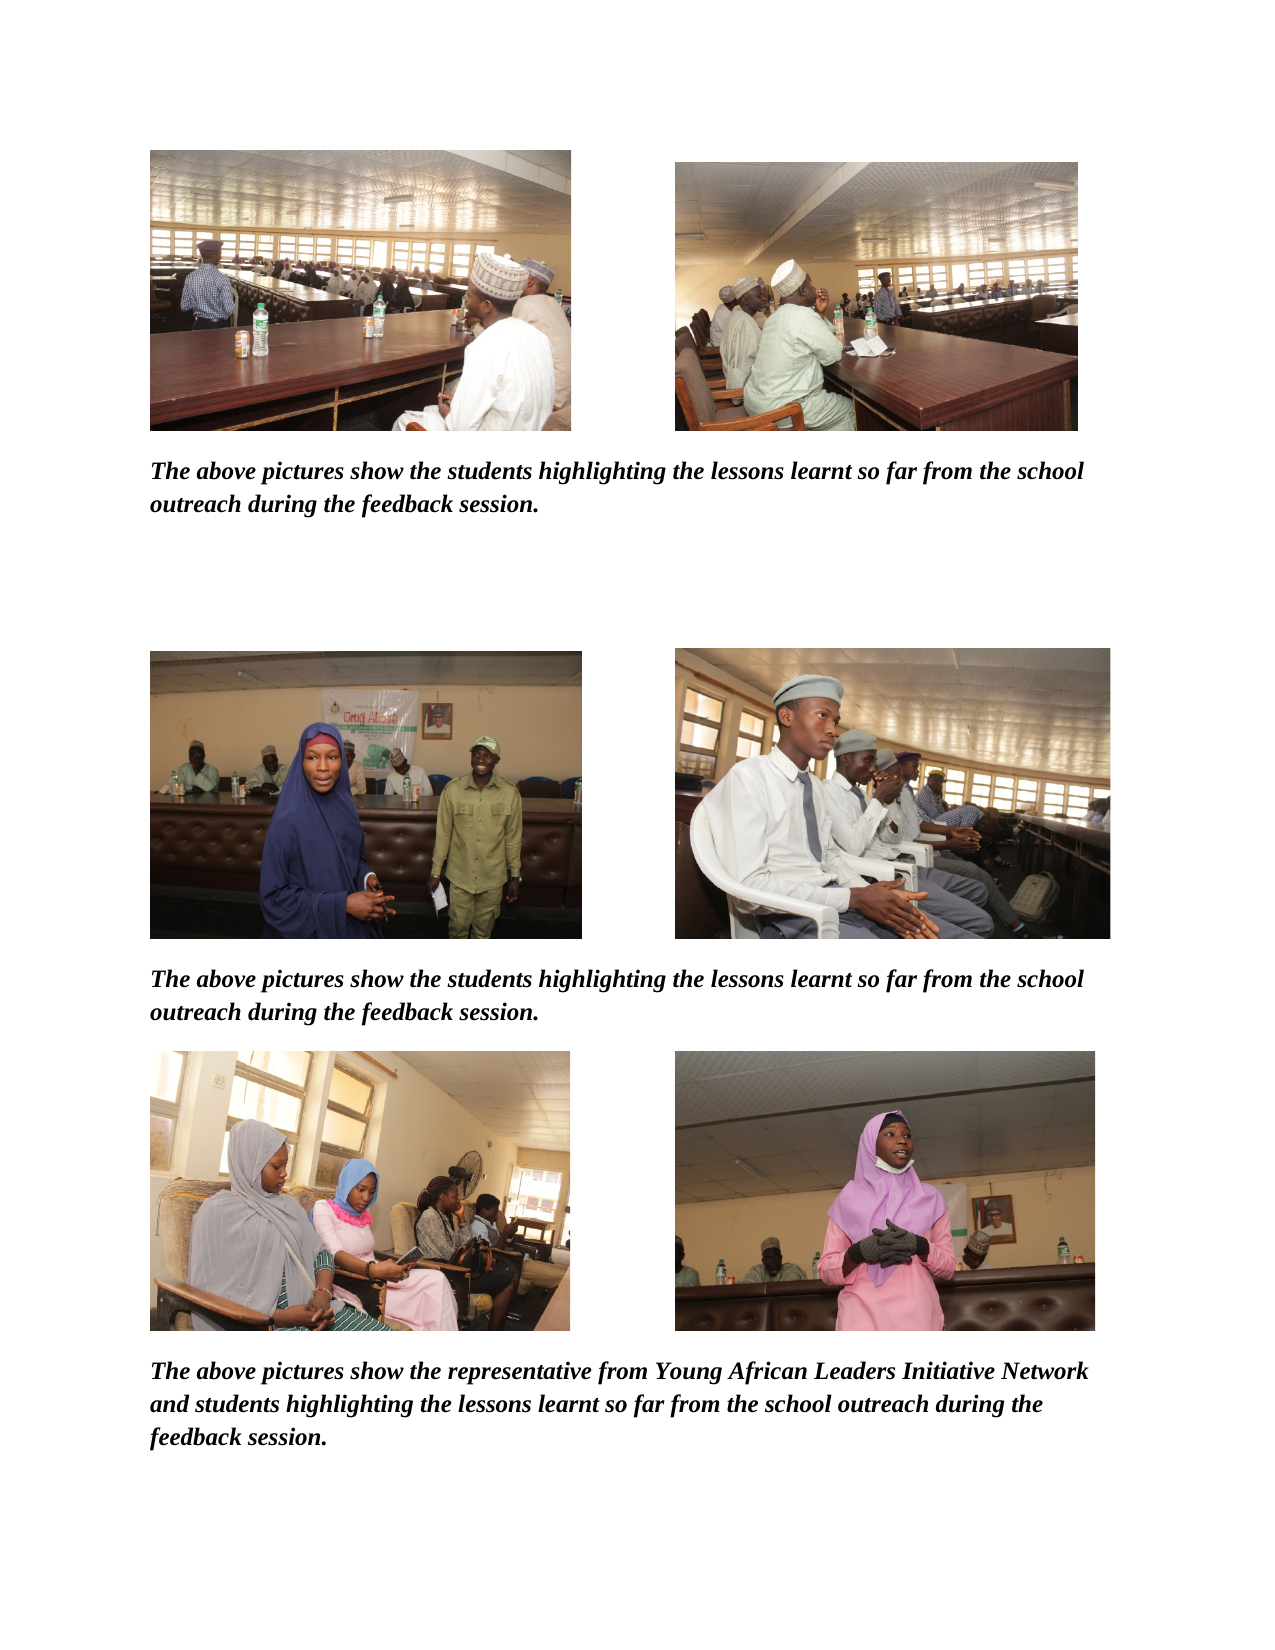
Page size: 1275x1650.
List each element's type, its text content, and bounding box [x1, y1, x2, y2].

picture [675, 648, 1111, 939]
picture [675, 1051, 1096, 1331]
text The above pictures show the students highlighting the lessons learnt so far from the school outreach during the feedback session. [150, 456, 1125, 517]
picture [150, 150, 572, 431]
text The above pictures show the students highlighting the lessons learnt so far from the school outreach during the feedback session. [150, 964, 1125, 1026]
picture [675, 162, 1078, 431]
text The above pictures show the representative from Young African Leaders Initiative Network and students highlighting the lessons learnt so far from the school outreach during the feedback session. [150, 1356, 1125, 1451]
picture [150, 1051, 571, 1331]
picture [150, 651, 582, 939]
